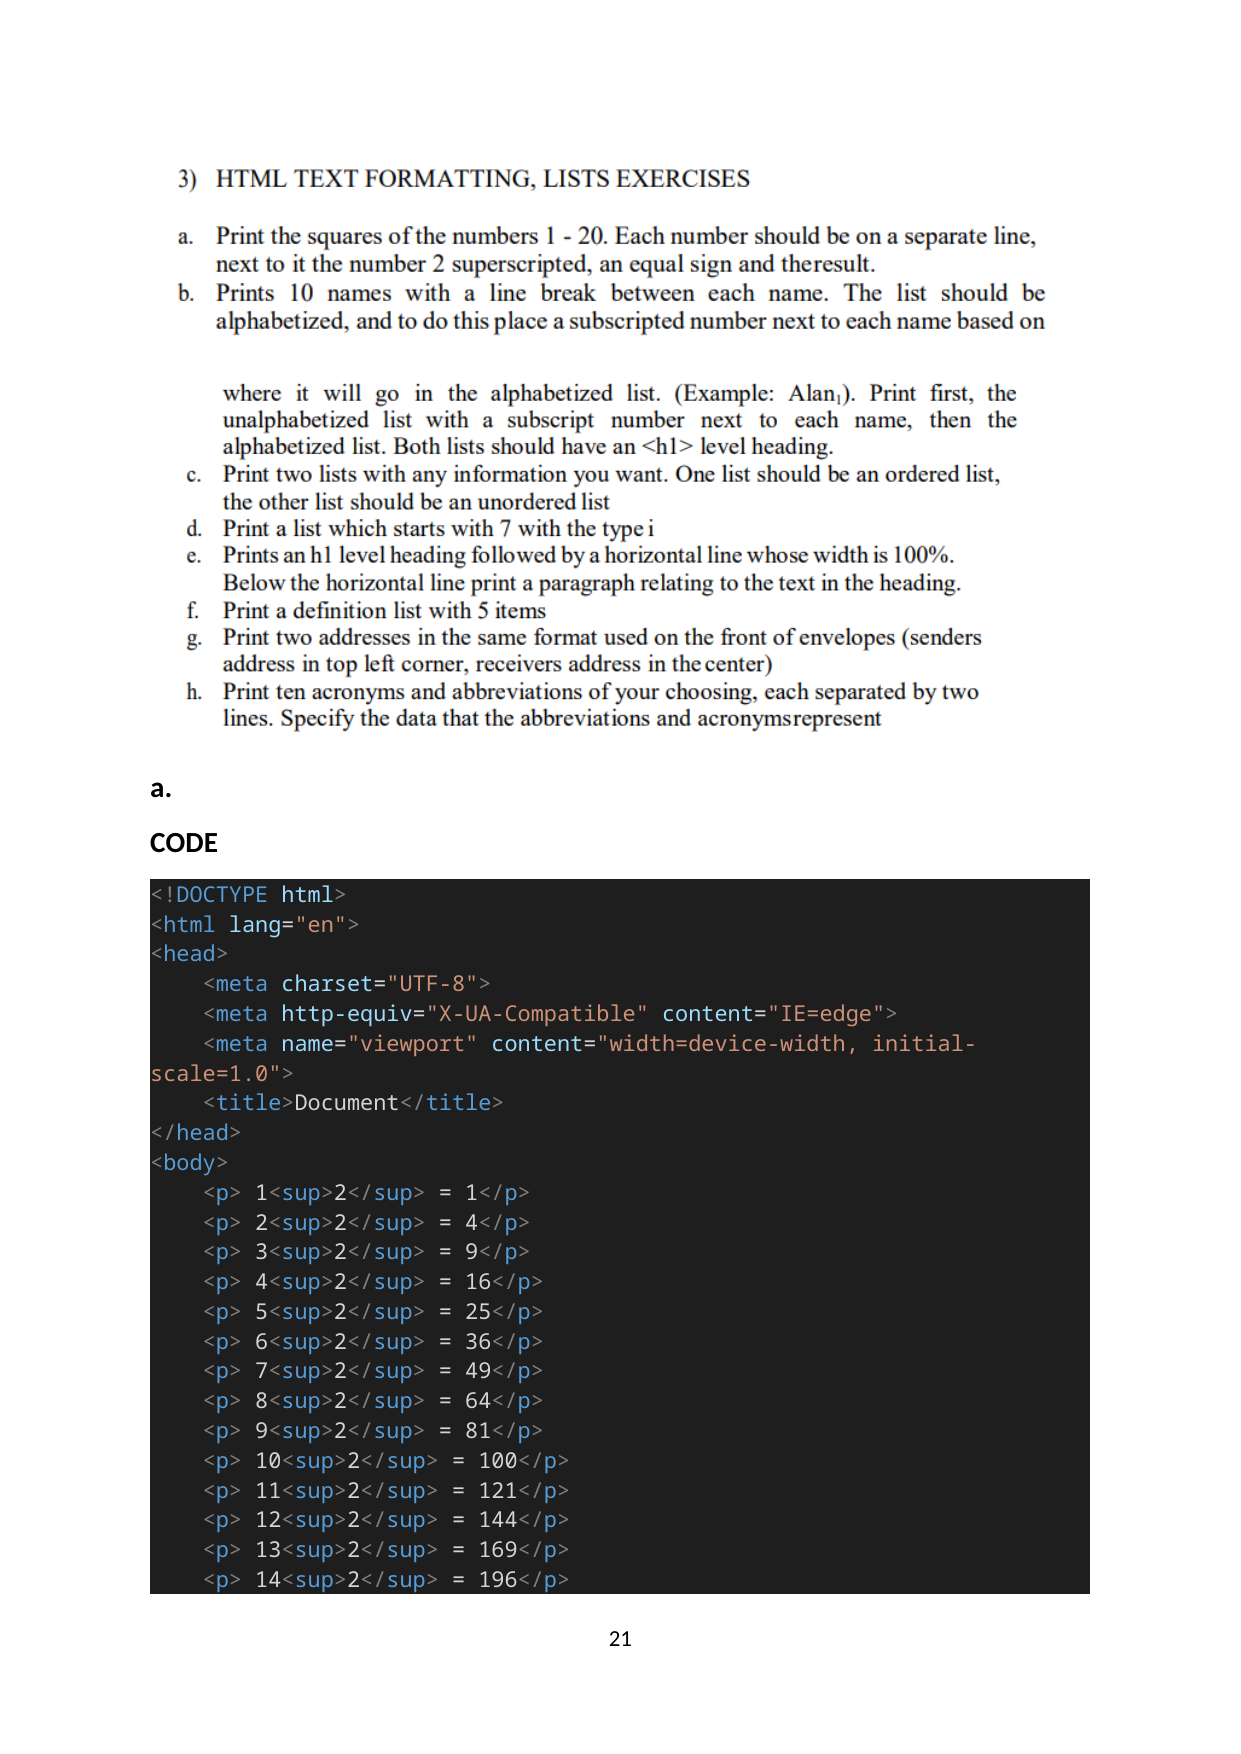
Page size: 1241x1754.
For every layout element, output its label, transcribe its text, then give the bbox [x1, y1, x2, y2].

text <p> 14<sup>2</sup> = 196</p> [150, 1564, 1090, 1594]
text <p> 4<sup>2</sup> = 16</p> [150, 1266, 1090, 1296]
text <body> [150, 1147, 1090, 1177]
text <meta name="viewport" content="width=device-width, initial-scale=1.0"> [150, 1028, 1090, 1087]
text <p> 9<sup>2</sup> = 81</p> [150, 1415, 1090, 1445]
text <p> 3<sup>2</sup> = 9</p> [150, 1236, 1090, 1266]
text <p> 1<sup>2</sup> = 1</p> [150, 1177, 1090, 1207]
text <p> 8<sup>2</sup> = 64</p> [150, 1385, 1090, 1415]
text </head> [150, 1117, 1090, 1147]
picture [150, 355, 1091, 750]
text <title>Document</title> [150, 1087, 1090, 1117]
text <head> [150, 938, 1090, 968]
text <html lang="en"> [150, 909, 1090, 938]
picture [150, 150, 1091, 353]
text <p> 12<sup>2</sup> = 144</p> [150, 1504, 1090, 1534]
text <p> 2<sup>2</sup> = 4</p> [150, 1207, 1090, 1236]
text <!DOCTYPE html> [150, 879, 1090, 909]
text <p> 6<sup>2</sup> = 36</p> [150, 1326, 1090, 1356]
text <p> 11<sup>2</sup> = 121</p> [150, 1475, 1090, 1504]
text <p> 13<sup>2</sup> = 169</p> [150, 1534, 1090, 1564]
text <p> 10<sup>2</sup> = 100</p> [150, 1445, 1090, 1475]
text <meta http-equiv="X-UA-Compatible" content="IE=edge"> [150, 998, 1090, 1028]
text <meta charset="UTF-8"> [150, 968, 1090, 998]
text a. [150, 769, 1090, 804]
text <p> 5<sup>2</sup> = 25</p> [150, 1296, 1090, 1326]
text <p> 7<sup>2</sup> = 49</p> [150, 1356, 1090, 1385]
text CODE [150, 824, 1090, 859]
